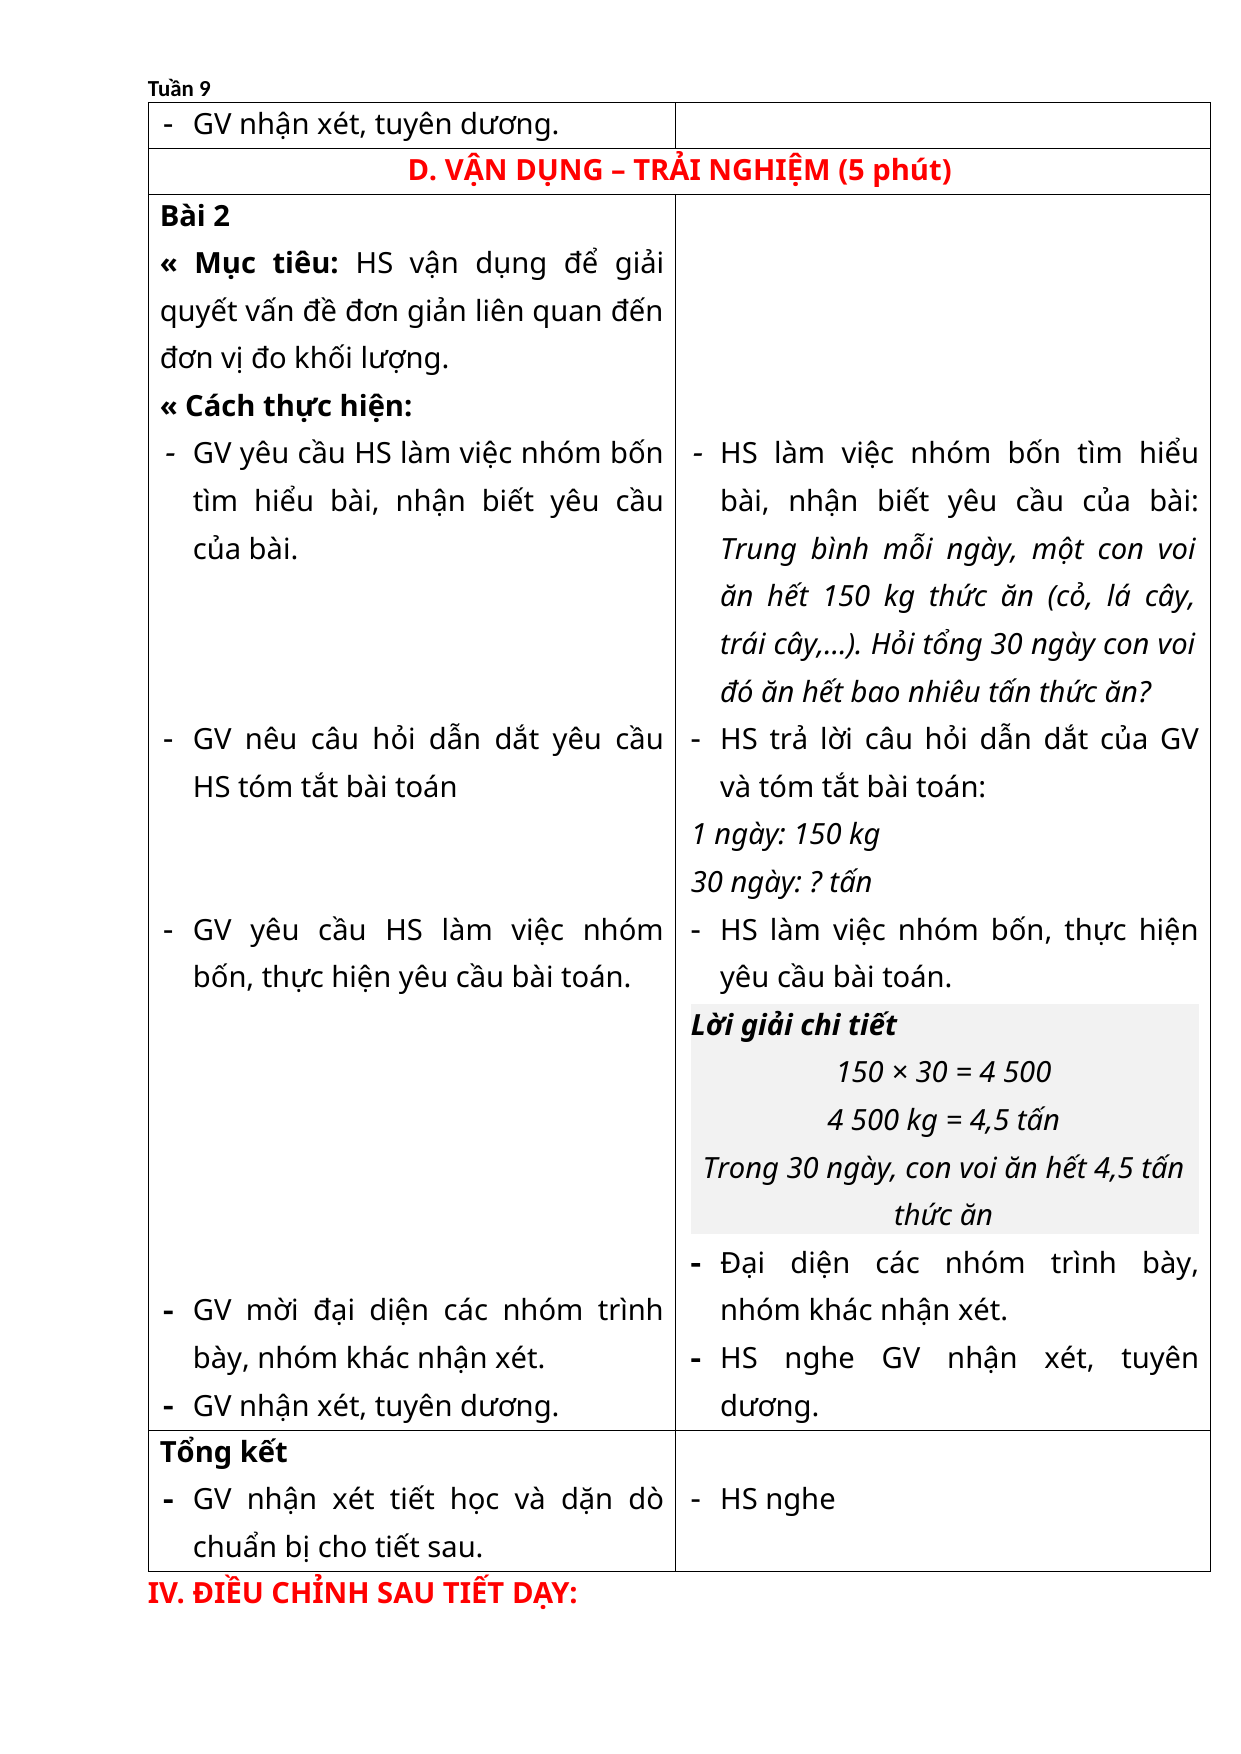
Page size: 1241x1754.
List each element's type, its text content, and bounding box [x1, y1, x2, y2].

table_cell Tổng kết GV nhận xét tiết học và dặn dò chuẩn bị cho tiết sau. [149, 1431, 675, 1571]
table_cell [149, 103, 675, 148]
table_cell Bài 2 « Mục tiêu: HS vận dụng để giải quyết vấn đề đơn giản liên quan đến đơn vị đo khối lượng. « Cách thực hiện: GV yêu cầu HS làm việc nhóm bốn tìm hiểu bài, nhận biết yêu cầu của bài. GV nêu câu hỏi dẫn dắt yêu cầu HS tóm tắt bài toán GV yêu cầu HS làm việc nhóm bốn, thực hiện yêu cầu bài toán. GV mời đại diện các nhóm trình bày, nhóm khác nhận xét. GV nhận xét, tuyên dương. [149, 195, 675, 1430]
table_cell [676, 103, 1210, 148]
table_cell D. VẬN DỤNG – TRẢI NGHIỆM (5 phút) [149, 149, 1210, 194]
text IV. ĐIỀU CHỈNH SAU TIẾT DẠY: [148, 1572, 1152, 1612]
table_cell HS nghe [676, 1431, 1210, 1571]
table_cell HS làm việc nhóm bốn tìm hiểu bài, nhận biết yêu cầu của bài: Trung bình mỗi ngày, một con voi ăn hết 150 kg thức ăn (cỏ, lá cây, trái cây,…). Hỏi tổng 30 ngày con voi đó ăn hết bao nhiêu tấn thức ăn? HS trả lời câu hỏi dẫn dắt của GV và tóm tắt bài toán: 1 ngày: 150 kg 30 ngày: ? tấn HS làm việc nhóm bốn, thực hiện yêu cầu bài toán. Lời giải chi tiết 150 × 30 = 4 500 4 500 kg = 4,5 tấn Trong 30 ngày, con voi ăn hết 4,5 tấn thức ăn Đại diện các nhóm trình bày, nhóm khác nhận xét. HS nghe GV nhận xét, tuyên dương. [676, 195, 1210, 1430]
